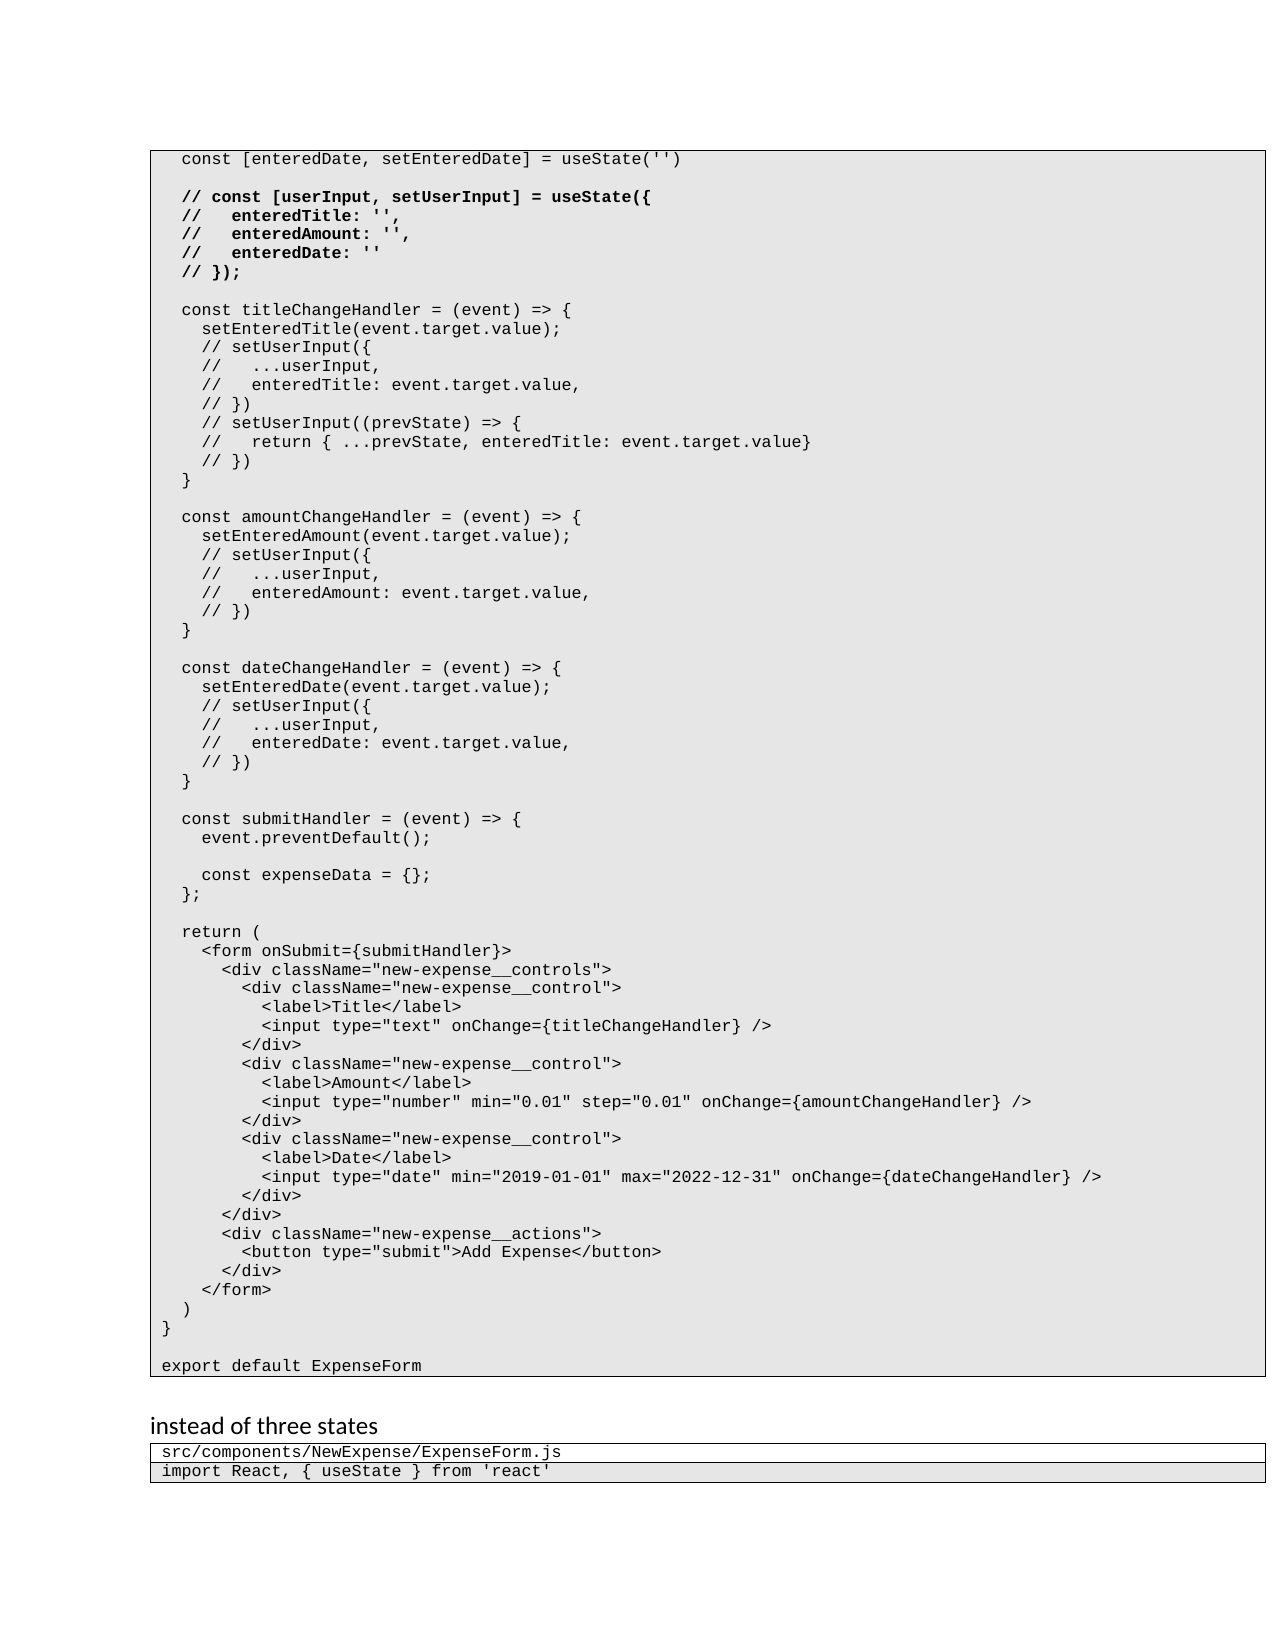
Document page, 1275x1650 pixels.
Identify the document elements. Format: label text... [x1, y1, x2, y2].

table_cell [151, 151, 1265, 1376]
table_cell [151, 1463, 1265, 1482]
table_header src/components/NewExpense/ExpenseForm.js [151, 1444, 1265, 1462]
text instead of three states [150, 1410, 1125, 1441]
